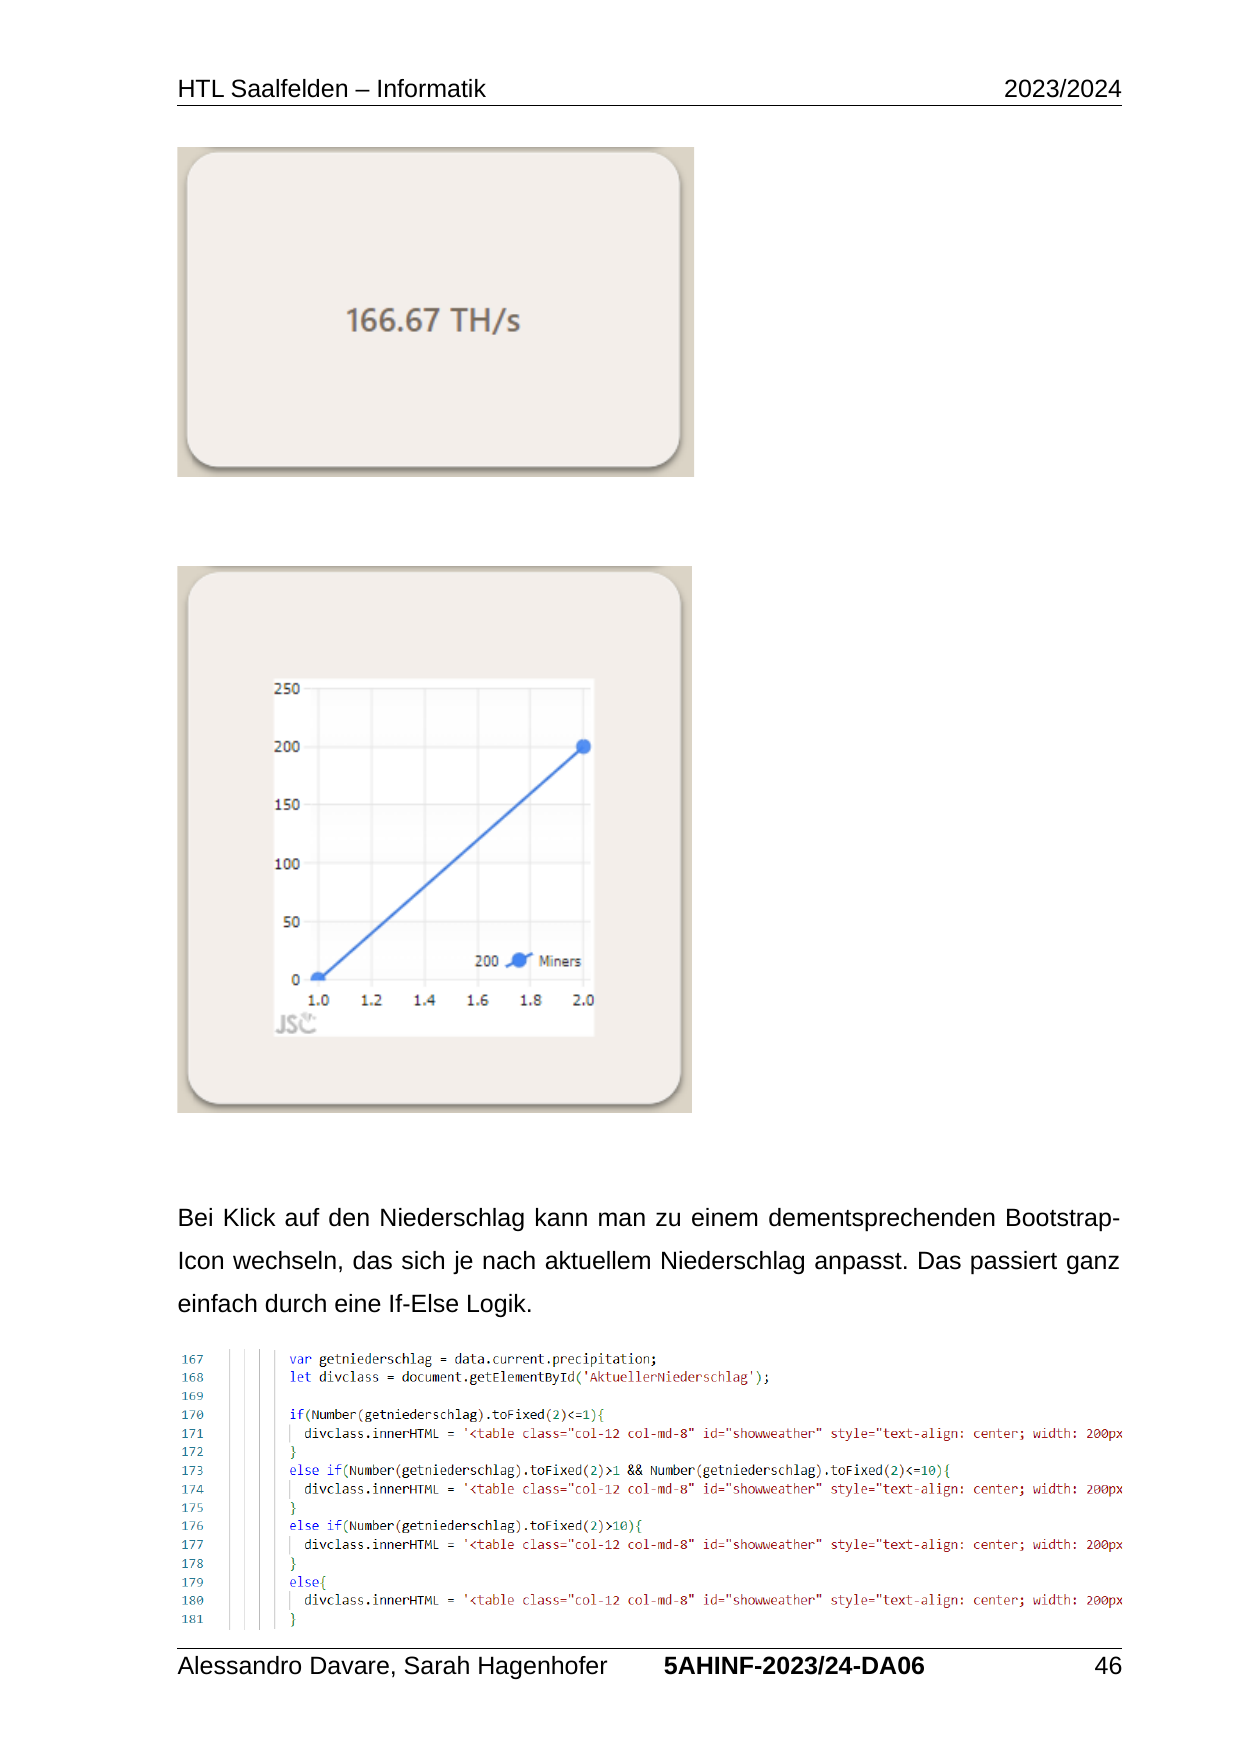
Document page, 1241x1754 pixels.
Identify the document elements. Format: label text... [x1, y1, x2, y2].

picture [177, 566, 692, 1113]
picture [177, 1349, 1123, 1630]
text Bei Klick auf den Niederschlag kann man zu einem dementsprechenden Bootstrap-Icon wechseln, das sich je nach aktuellem Niederschlag anpasst. Das passiert ganz einfach durch eine If-Else Logik. [177, 1203, 1122, 1318]
picture [177, 147, 695, 477]
